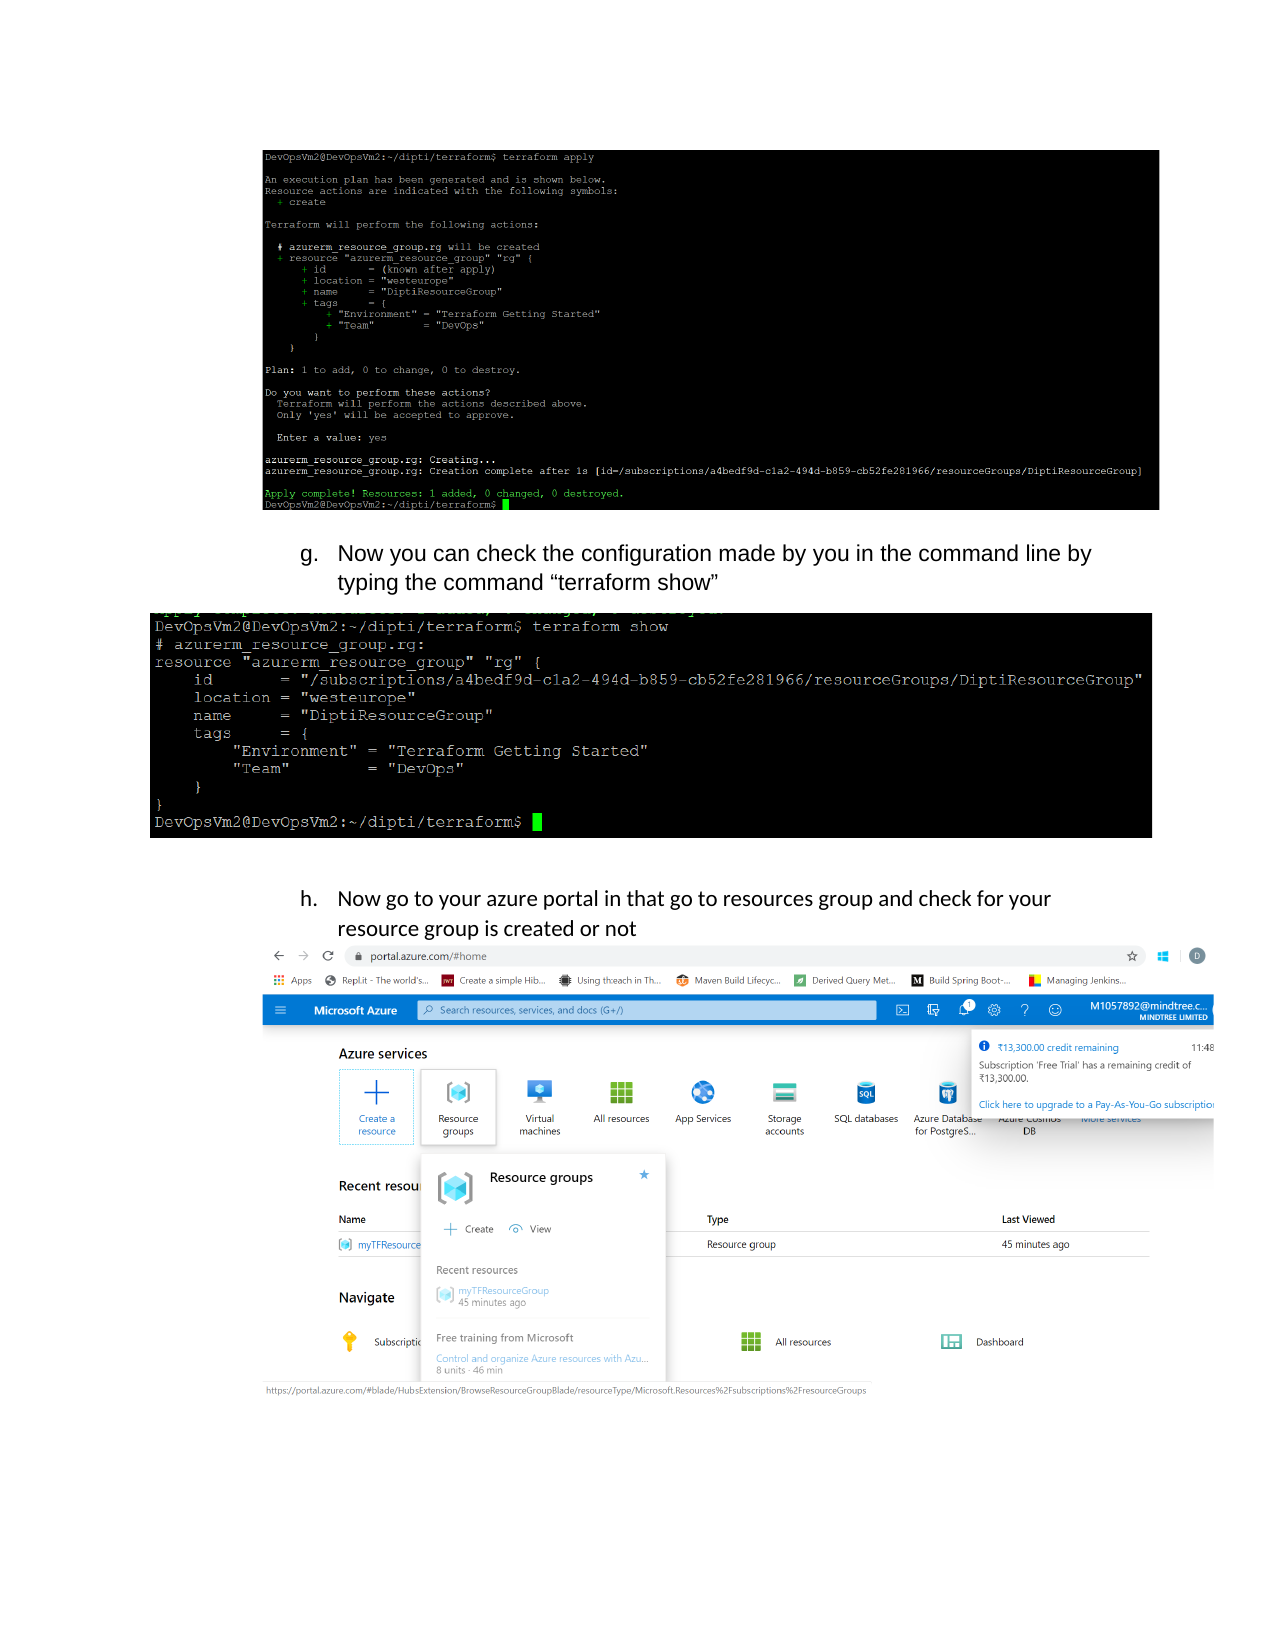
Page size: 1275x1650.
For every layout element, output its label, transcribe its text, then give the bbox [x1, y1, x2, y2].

picture [262, 150, 1160, 510]
list Now go to your azure portal in that go to resources group and check for your resource group is created or not [300, 884, 1125, 943]
picture [150, 613, 1153, 838]
picture [262, 944, 1214, 1396]
list Now you can check the configuration made by you in the command line by typing the command “terraform show” [300, 540, 1125, 595]
